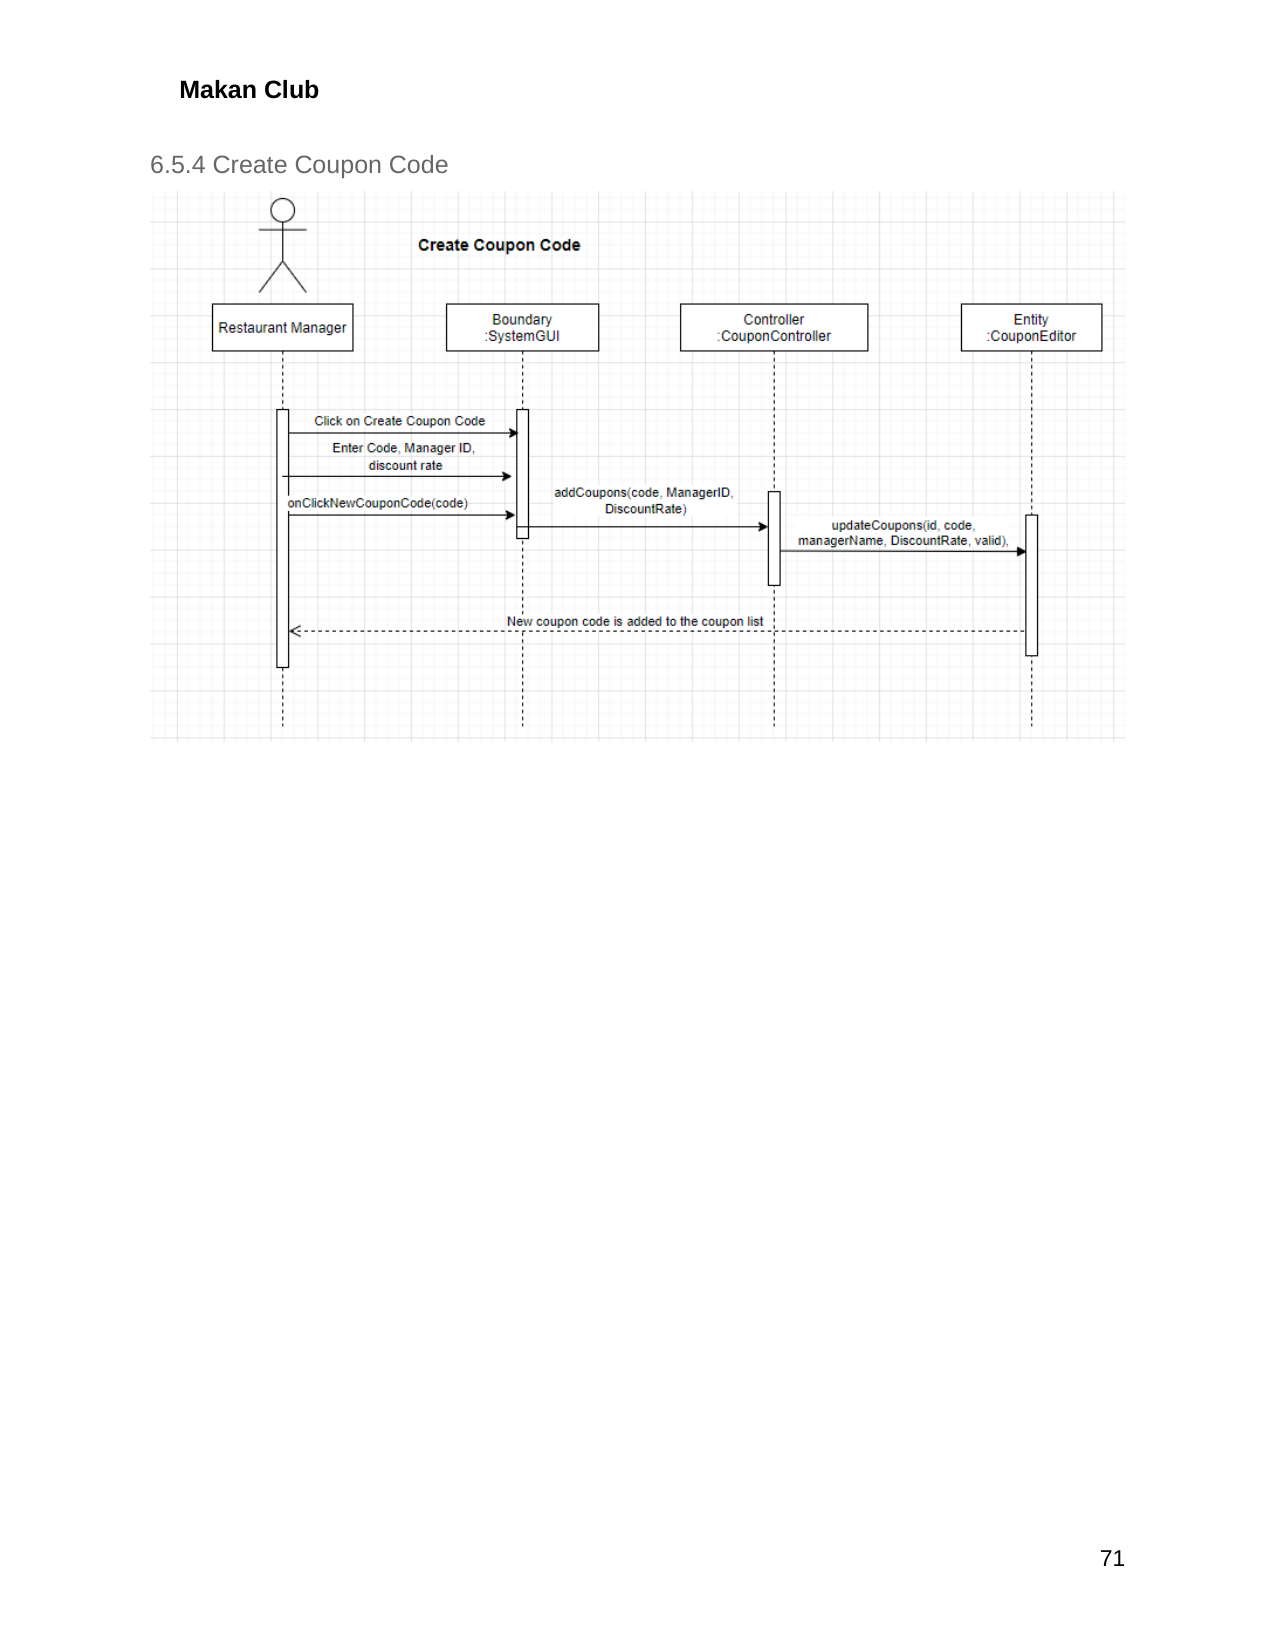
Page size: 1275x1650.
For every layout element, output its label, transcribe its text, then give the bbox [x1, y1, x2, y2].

subtitle 6.5.4 Create Coupon Code [150, 150, 1125, 179]
picture [150, 191, 1125, 742]
